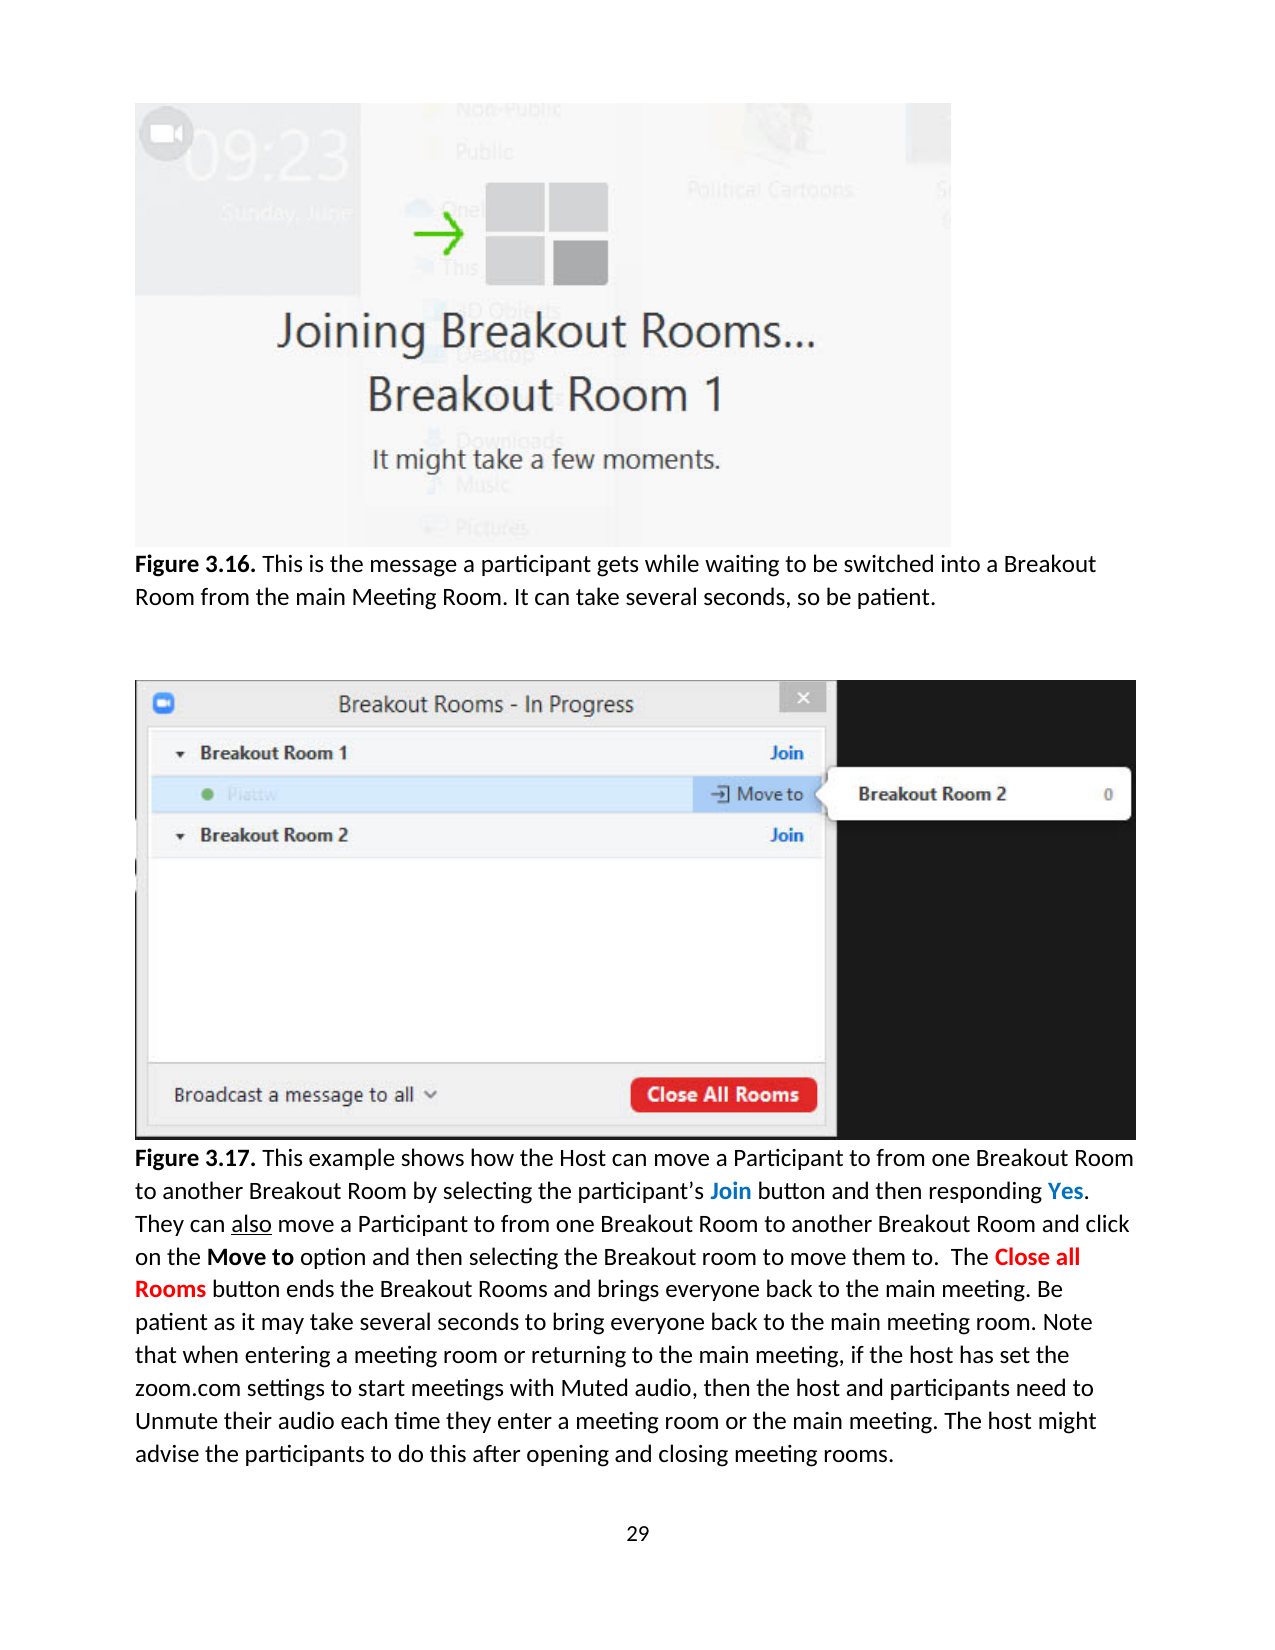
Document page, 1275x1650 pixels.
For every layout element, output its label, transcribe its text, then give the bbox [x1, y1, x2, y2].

text Figure 3.17. This example shows how the Host can move a Participant to from one Breakout Room to another Breakout Room by selecting the participant’s Join button and then responding Yes. They can also move a Participant to from one Breakout Room to another Breakout Room and click on the Move to option and then selecting the Breakout room to move them to. The Close all Rooms button ends the Breakout Rooms and brings everyone back to the main meeting. Be patient as it may take several seconds to bring everyone back to the main meeting room. Note that when entering a meeting room or returning to the main meeting, if the host has set the zoom.com settings to start meetings with Muted audio, then the host and participants need to Unmute their audio each time they enter a meeting room or the main meeting. The host might advise the participants to do this after opening and closing meeting rooms. [135, 1142, 1140, 1469]
picture [135, 680, 1136, 1140]
text Figure 3.16. This is the message a participant gets while waiting to be switched into a Breakout Room from the main Meeting Room. It can take several seconds, so be patient. [135, 548, 1140, 612]
picture [135, 103, 952, 547]
